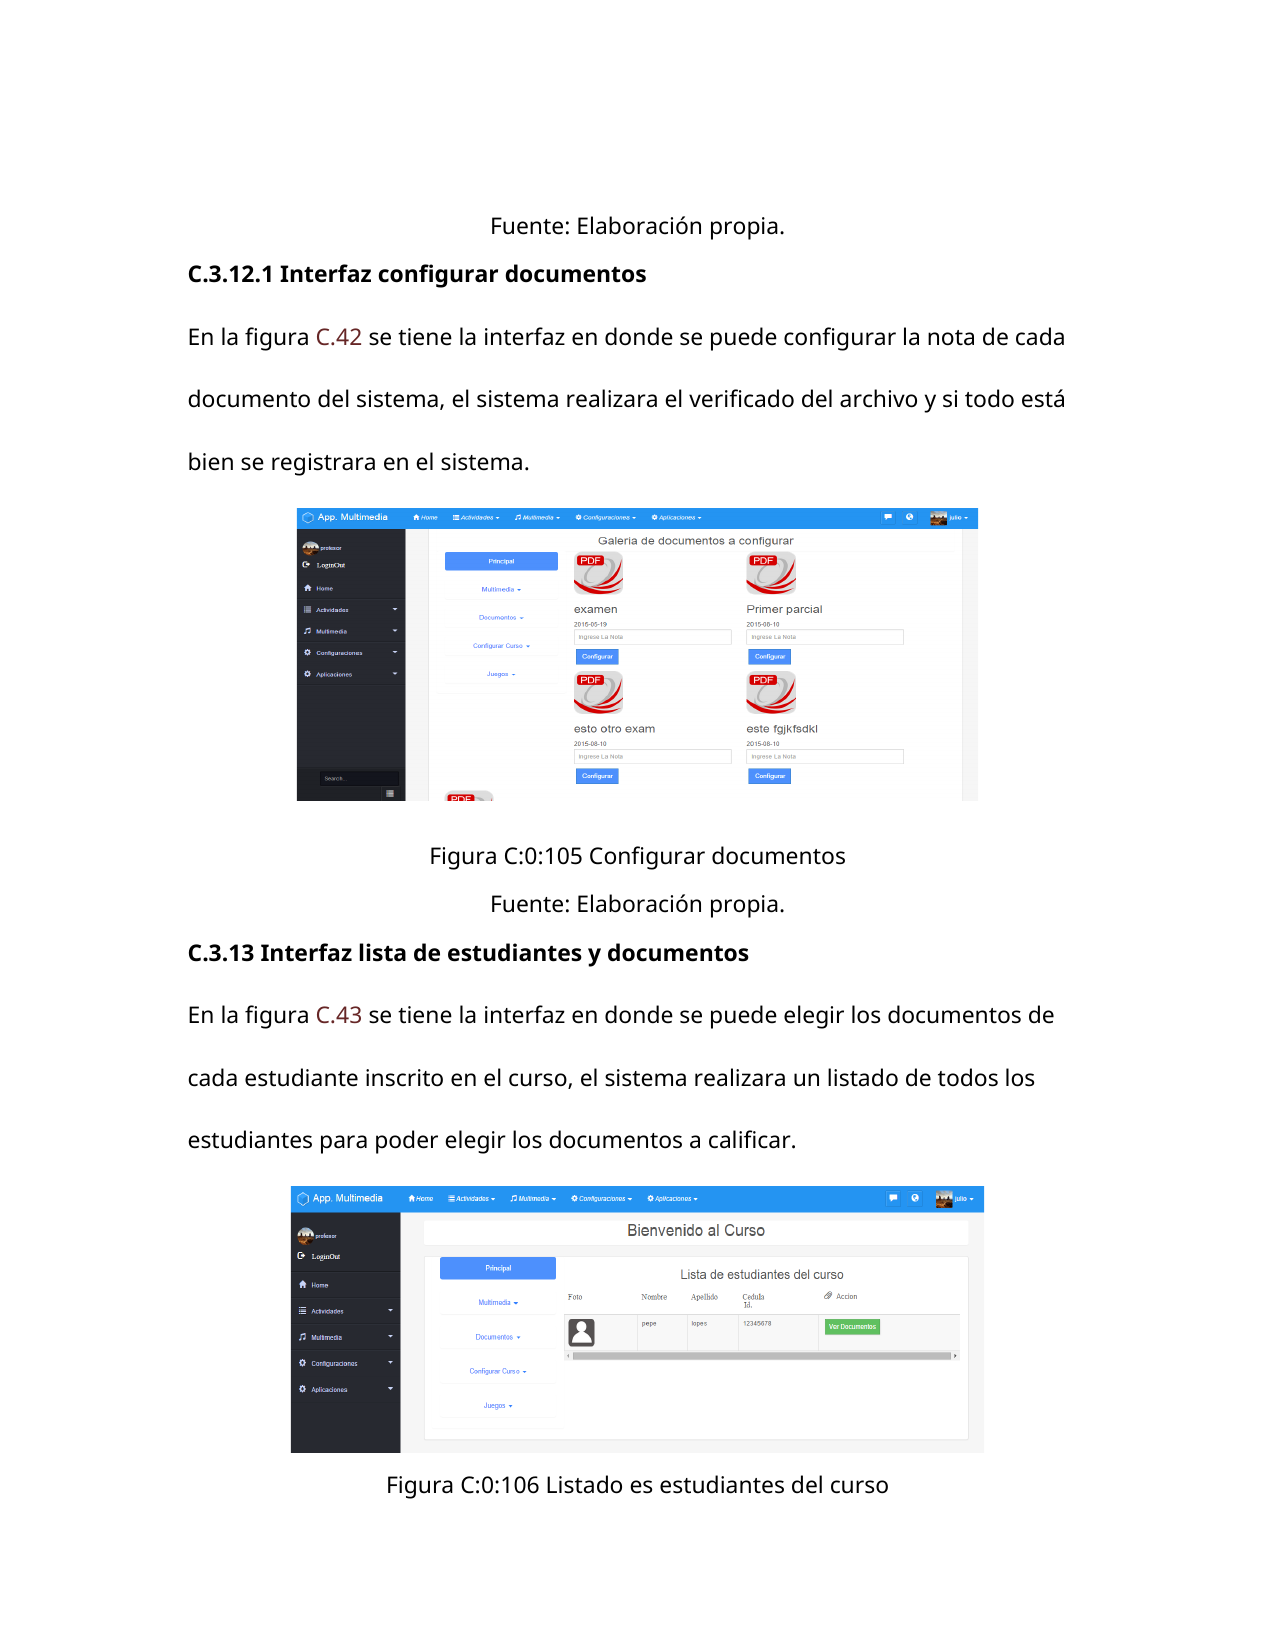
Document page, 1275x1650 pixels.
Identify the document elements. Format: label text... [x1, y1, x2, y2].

text Fuente: Elaboración propia. [187, 210, 1087, 241]
subtitle C.3.12.1 Interfaz configurar documentos [187, 258, 1087, 290]
subtitle C.3.13 Interfaz lista de estudiantes y documentos [187, 937, 1087, 968]
text Fuente: Elaboración propia. [187, 888, 1087, 919]
text En la figura C.43 se tiene la interfaz en donde se puede elegir los documentos de cada estudiante inscrito en el curso, el sistema realizara un listado de todos los estudiantes para poder elegir los documentos a calificar. [187, 999, 1087, 1155]
text En la figura C.42 se tiene la interfaz en donde se puede configurar la nota de cada documento del sistema, el sistema realizara el verificado del archivo y si todo está bien se registrara en el sistema. [187, 321, 1087, 477]
